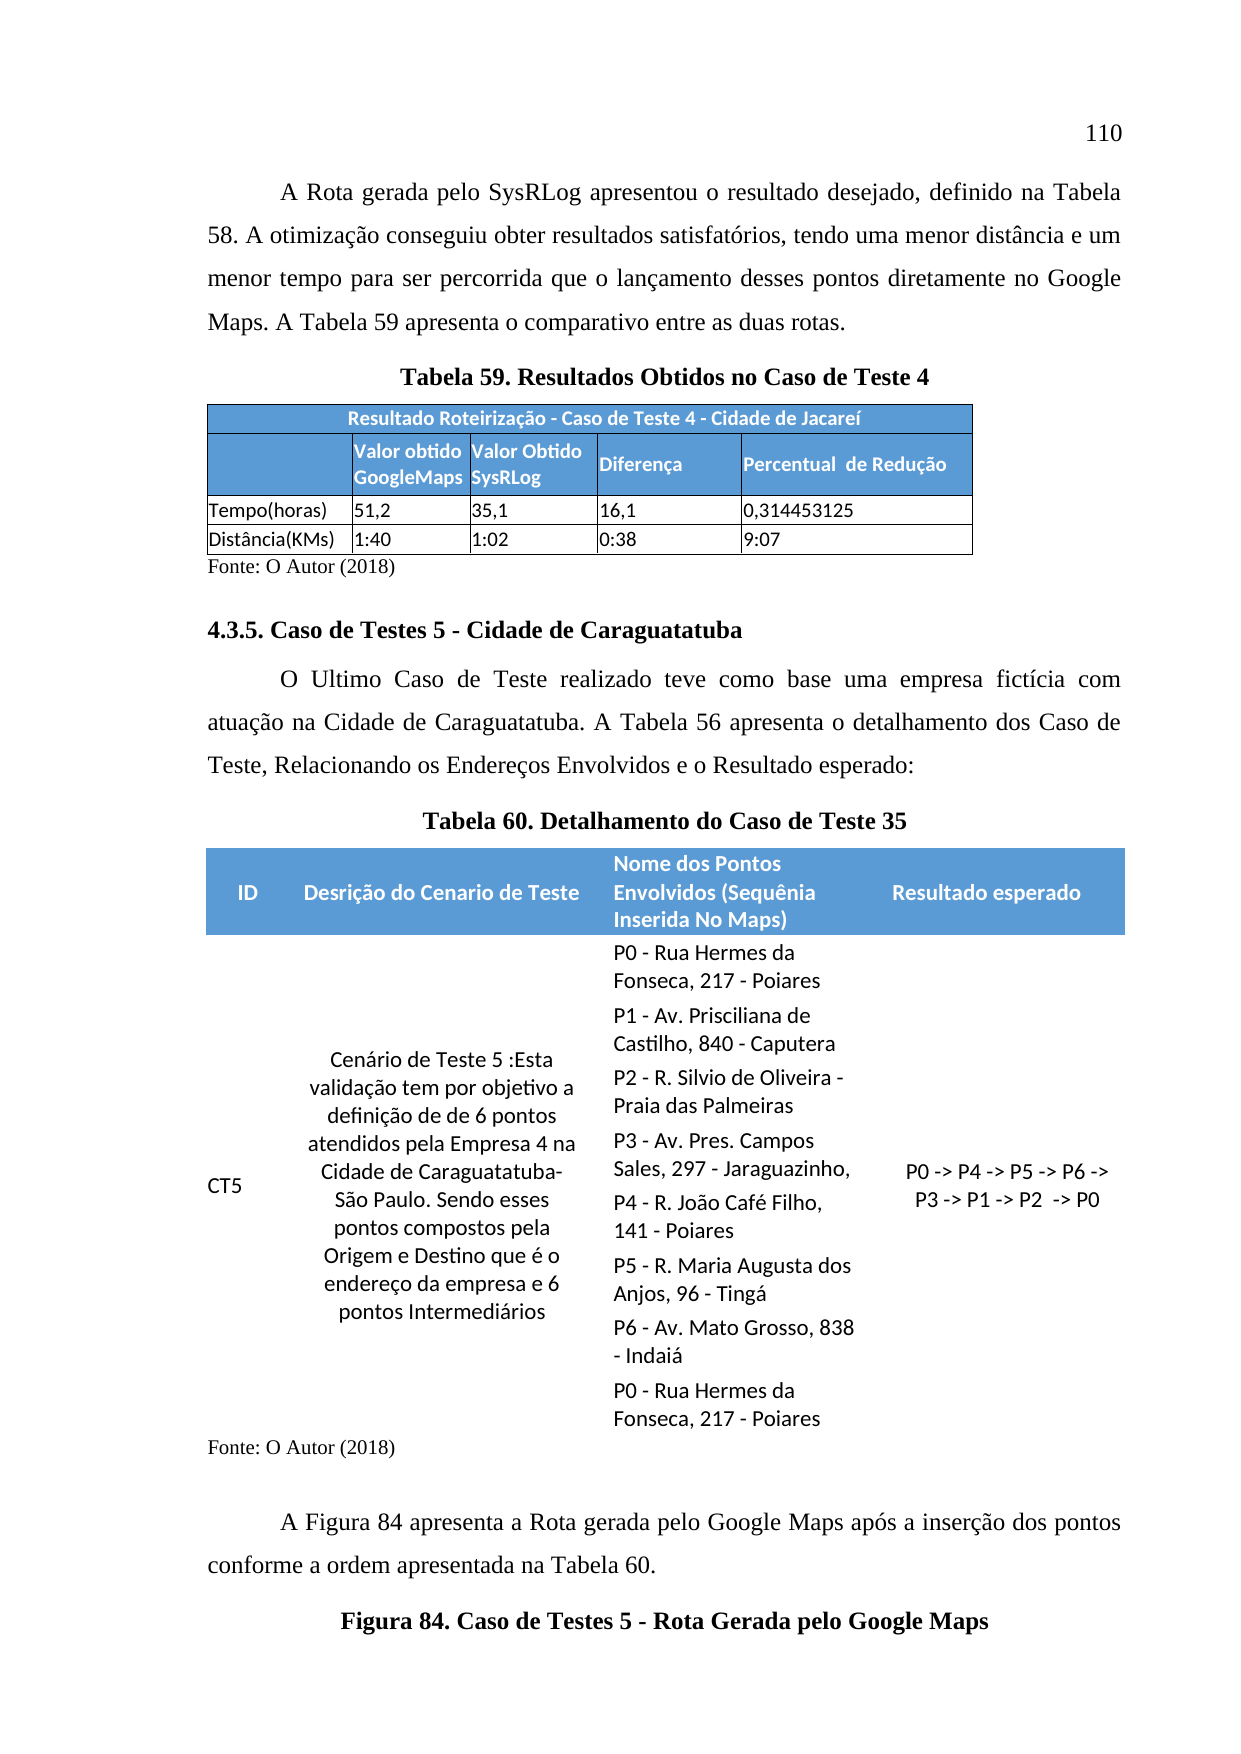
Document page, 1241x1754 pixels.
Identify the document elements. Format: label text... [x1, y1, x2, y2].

table_cell 1:02 [471, 525, 597, 553]
table_cell 0:38 [598, 525, 741, 553]
table_cell CT5 [206, 935, 272, 1435]
table_cell 0,314453125 [742, 496, 972, 524]
table_cell [208, 434, 352, 495]
table_cell 51,2 [353, 496, 470, 524]
table_cell P6 - Av. Mato Grosso, 838 - Indaiá [582, 1310, 860, 1373]
table_cell Diferença [598, 434, 741, 495]
table_cell P3 - Av. Pres. Campos Sales, 297 - Jaraguazinho, [582, 1123, 860, 1185]
table_cell Valor Obtido SysRLog [471, 434, 597, 495]
subtitle Caso de Testes 5 - Cidade de Caraguatatuba [207, 615, 1122, 644]
table_cell Distância(KMs) [208, 525, 352, 553]
table_header Resultado Roteirização - Caso de Teste 4 - Cidade de Jacareí [208, 405, 972, 433]
table_cell P1 - Av. Prisciliana de Castilho, 840 - Caputera [582, 998, 860, 1060]
table_cell Cenário de Teste 5 :Esta validação tem por objetivo a definição de de 6 pontos atendidos pela Empresa 4 na Cidade de Caraguatatuba- São Paulo. Sendo esses pontos compostos pela Origem e Destino que é o endereço da empresa e 6 pontos Intermediários [272, 935, 582, 1435]
table_cell Tempo(horas) [208, 496, 352, 524]
text Figura 84. Caso de Testes 5 - Rota Gerada pelo Google Maps [207, 1606, 1122, 1635]
table_cell 9:07 [742, 525, 972, 553]
table_header ID [207, 849, 272, 935]
text A Rota gerada pelo SysRLog apresentou o resultado desejado, definido na Tabela 58. A otimização conseguiu obter resultados satisfatórios, tendo uma menor distância e um menor tempo para ser percorrida que o lançamento desses pontos diretamente no Google Maps. A Tabela 59 apresenta o comparativo entre as duas rotas. [207, 177, 1122, 335]
text Tabela 60. Detalhamento do Caso de Teste 35 [207, 806, 1122, 835]
table_cell Valor obtido GoogleMaps [353, 434, 470, 495]
table_header Nome dos Pontos Envolvidos (Sequênia Inserida No Maps) [582, 849, 860, 935]
text Tabela 59. Resultados Obtidos no Caso de Teste 4 [207, 362, 1122, 391]
table_header Resultado esperado [860, 849, 1124, 935]
table_cell P4 - R. João Café Filho, 141 - Poiares [582, 1185, 860, 1248]
table_cell 16,1 [598, 496, 741, 524]
table_cell P2 - R. Silvio de Oliveira - Praia das Palmeiras [582, 1060, 860, 1123]
table_cell 1:40 [353, 525, 470, 553]
table_cell P5 - R. Maria Augusta dos Anjos, 96 - Tingá [582, 1248, 860, 1310]
table_cell Percentual de Redução [742, 434, 972, 495]
table_cell 35,1 [471, 496, 597, 524]
table_cell P0 - Rua Hermes da Fonseca, 217 - Poiares [582, 935, 860, 998]
table_cell P0 -> P4 -> P5 -> P6 -> P3 -> P1 -> P2 -> P0 [860, 935, 1124, 1435]
text A Figura 84 apresenta a Rota gerada pelo Google Maps após a inserção dos pontos conforme a ordem apresentada na Tabela 60. [207, 1507, 1122, 1579]
text O Ultimo Caso de Teste realizado teve como base uma empresa fictícia com atuação na Cidade de Caraguatatuba. A Tabela 56 apresenta o detalhamento dos Caso de Teste, Relacionando os Endereços Envolvidos e o Resultado esperado: [207, 664, 1122, 779]
table_cell P0 - Rua Hermes da Fonseca, 217 - Poiares [582, 1373, 860, 1435]
text Fonte: O Autor (2018) [207, 1435, 1122, 1459]
table_header Desrição do Cenario de Teste [272, 849, 582, 935]
text Fonte: O Autor (2018) [207, 554, 1122, 578]
